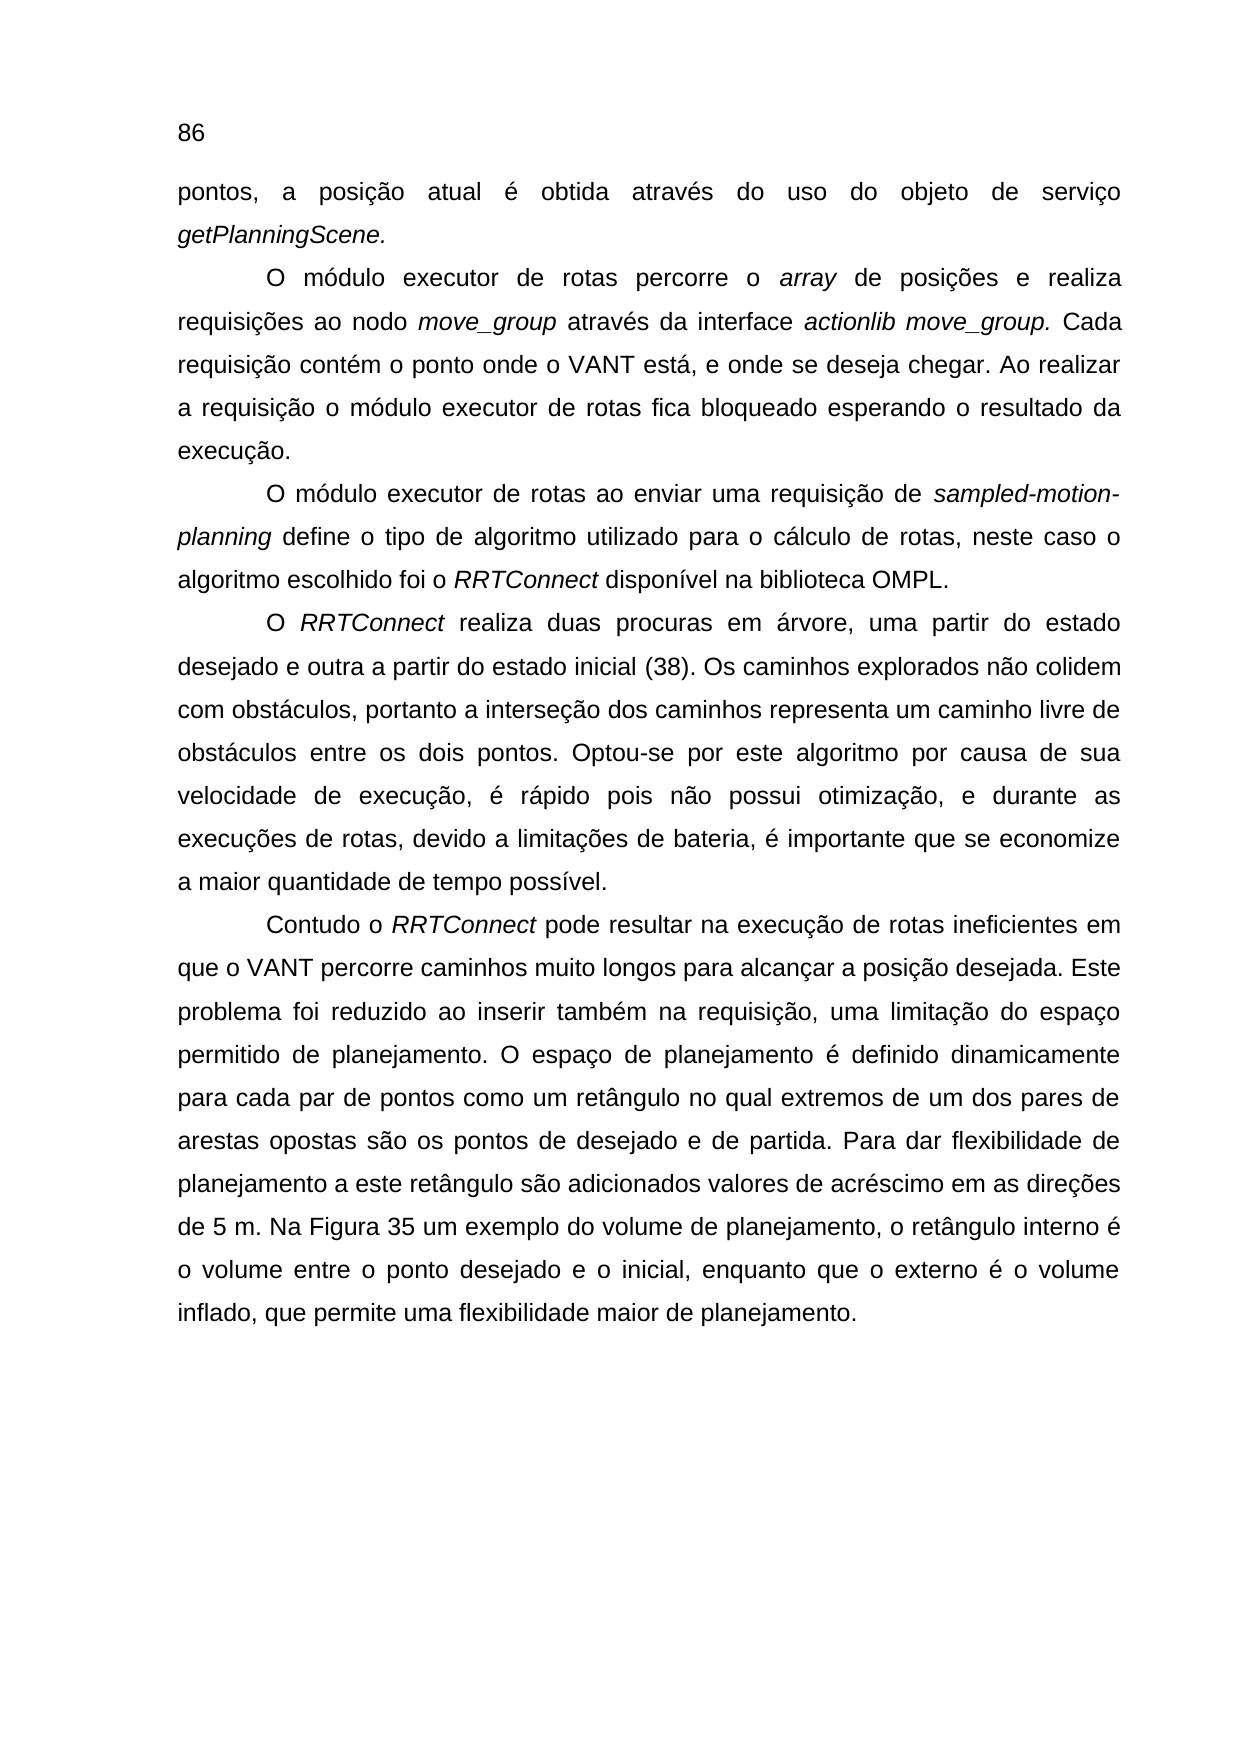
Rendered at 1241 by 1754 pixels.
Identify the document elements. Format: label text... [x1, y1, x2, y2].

text O RRTConnect realiza duas procuras em árvore, uma partir do estado desejado e outra a partir do estado inicial. Os caminhos explorados não colidem com obstáculos, portanto a interseção dos caminhos representa um caminho livre de obstáculos entre os dois pontos. Optou-se por este algoritmo por causa de sua velocidade de execução, é rápido pois não possui otimização, e durante as execuções de rotas, devido a limitações de bateria, é importante que se economize a maior quantidade de tempo possível. [177, 608, 1122, 896]
text O módulo executor de rotas percorre o array de posições e realiza requisições ao nodo move_group através da interface actionlib move_group. Cada requisição contém o ponto onde o VANT está, e onde se deseja chegar. Ao realizar a requisição o módulo executor de rotas fica bloqueado esperando o resultado da execução. [177, 263, 1122, 465]
text Contudo o RRTConnect pode resultar na execução de rotas ineficientes em que o VANT percorre caminhos muito longos para alcançar a posição desejada. Este problema foi reduzido ao inserir também na requisição, uma limitação do espaço permitido de planejamento. O espaço de planejamento é definido dinamicamente para cada par de pontos como um retângulo no qual extremos de um dos pares de arestas opostas são os pontos de desejado e de partida. Para dar flexibilidade de planejamento a este retângulo são adicionados valores de acréscimo em as direções de 5 m. Na Figura 35 um exemplo do volume de planejamento, o retângulo interno é o volume entre o ponto desejado e o inicial, enquanto que o externo é o volume inflado, que permite uma flexibilidade maior de planejamento. [177, 910, 1122, 1327]
text O módulo executor de rotas ao enviar uma requisição de sampled-motion-planning define o tipo de algoritmo utilizado para o cálculo de rotas, neste caso o algoritmo escolhido foi o RRTConnect disponível na biblioteca OMPL. [177, 479, 1122, 594]
